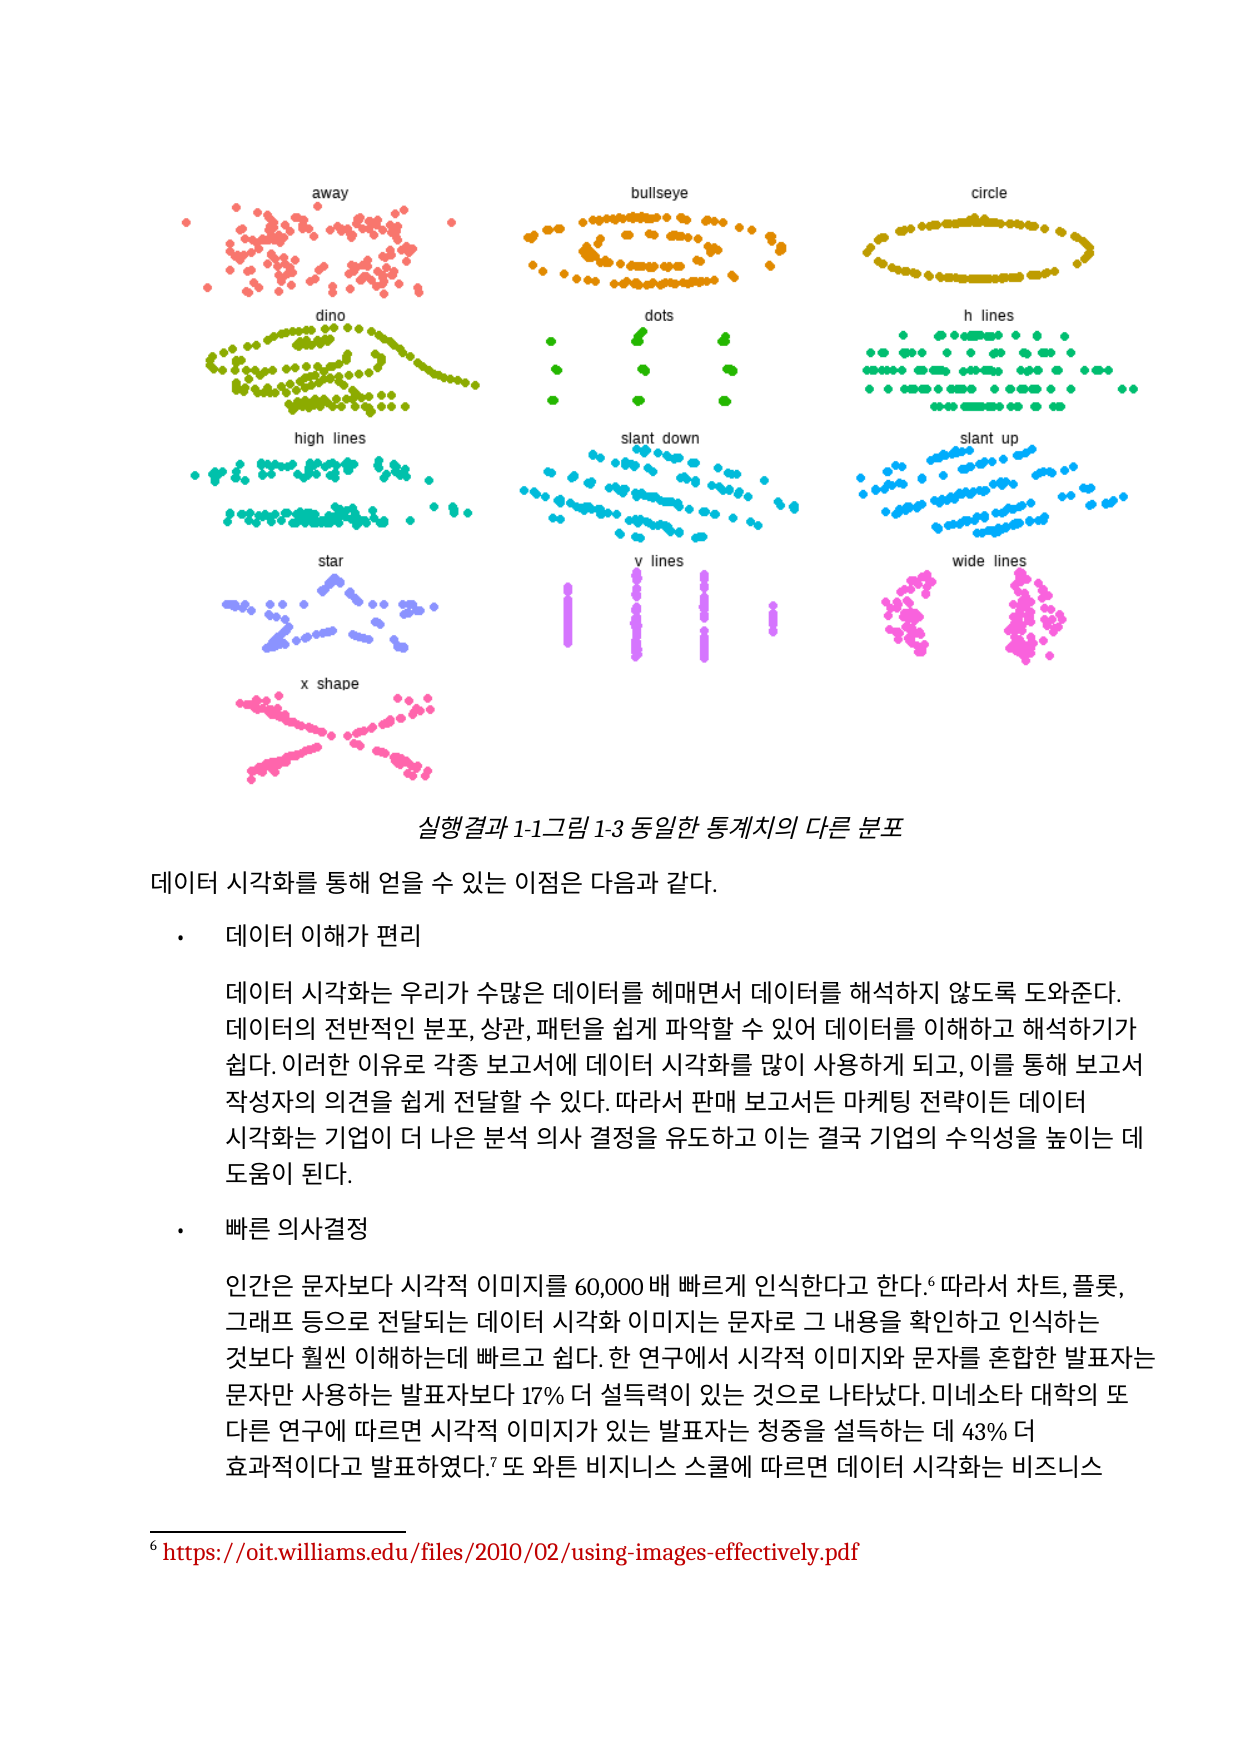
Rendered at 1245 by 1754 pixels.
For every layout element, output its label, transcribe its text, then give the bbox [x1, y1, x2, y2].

text 데이터 시각화를 통해 얻을 수 있는 이점은 다음과 같다. [150, 863, 1170, 899]
list 빠른 의사결정 [175, 1212, 1170, 1246]
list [175, 1266, 1170, 1484]
list 데이터 이해가 편리 [175, 918, 1170, 952]
list 데이터 시각화는 우리가 수많은 데이터를 헤매면서 데이터를 해석하지 않도록 도와준다. 데이터의 전반적인 분포, 상관, 패턴을 쉽게 파악할 수 있어 데이터를 이해하고 해석하기가 쉽다. 이러한 이유로 각종 보고서에 데이터 시각화를 많이 사용하게 되고, 이를 통해 보고서 작성자의 의견을 쉽게 전달할 수 있다. 따라서 판매 보고서든 마케팅 전략이든 데이터 시각화는 기업이 더 나은 분석 의사 결정을 유도하고 이는 결국 기업의 수익성을 높이는 데 도움이 된다. [175, 973, 1170, 1191]
picture [172, 187, 1148, 788]
text 실행결과 1-1그림 1-3 동일한 통계치의 다른 분포 [150, 808, 1170, 844]
